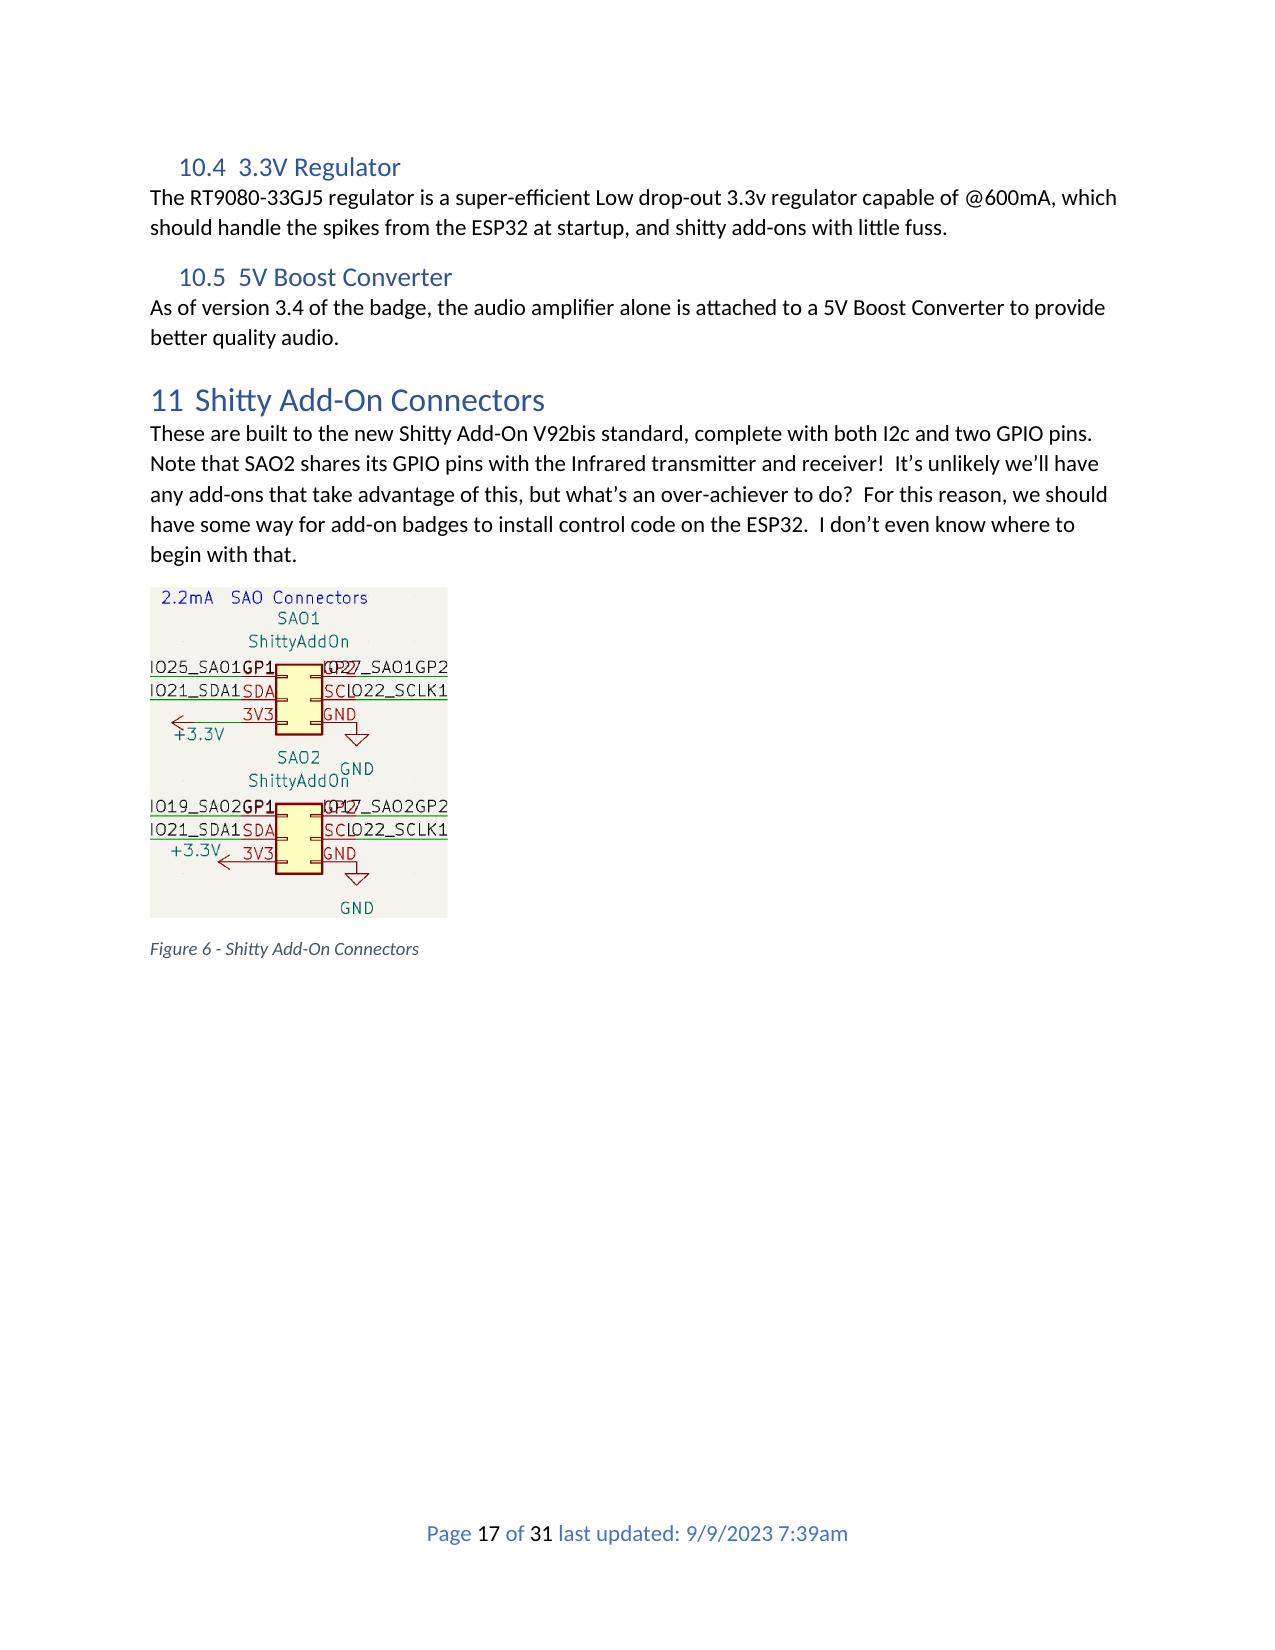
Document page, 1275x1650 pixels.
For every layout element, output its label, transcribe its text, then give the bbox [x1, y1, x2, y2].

text As of version 3.4 of the badge, the audio amplifier alone is attached to a 5V Boost Converter to provide better quality audio. [150, 293, 1125, 351]
text These are built to the new Shitty Add-On V92bis standard, complete with both I2c and two GPIO pins. Note that SAO2 shares its GPIO pins with the Infrared transmitter and receiver! It’s unlikely we’ll have any add-ons that take advantage of this, but what’s an over-achiever to do? For this reason, we should have some way for add-on badges to install control code on the ESP32. I don’t even know where to begin with that. [150, 419, 1125, 568]
subtitle Shitty Add-On Connectors [150, 378, 1125, 419]
subtitle 5V Boost Converter [178, 260, 1125, 293]
picture [150, 587, 448, 918]
text The RT9080-33GJ5 regulator is a super-efficient Low drop-out 3.3v regulator capable of @600mA, which should handle the spikes from the ESP32 at startup, and shitty add-ons with little fuss. [150, 183, 1125, 241]
subtitle 3.3V Regulator [178, 150, 1125, 183]
text Figure 6 - Shitty Add-On Connectors [150, 937, 1125, 960]
